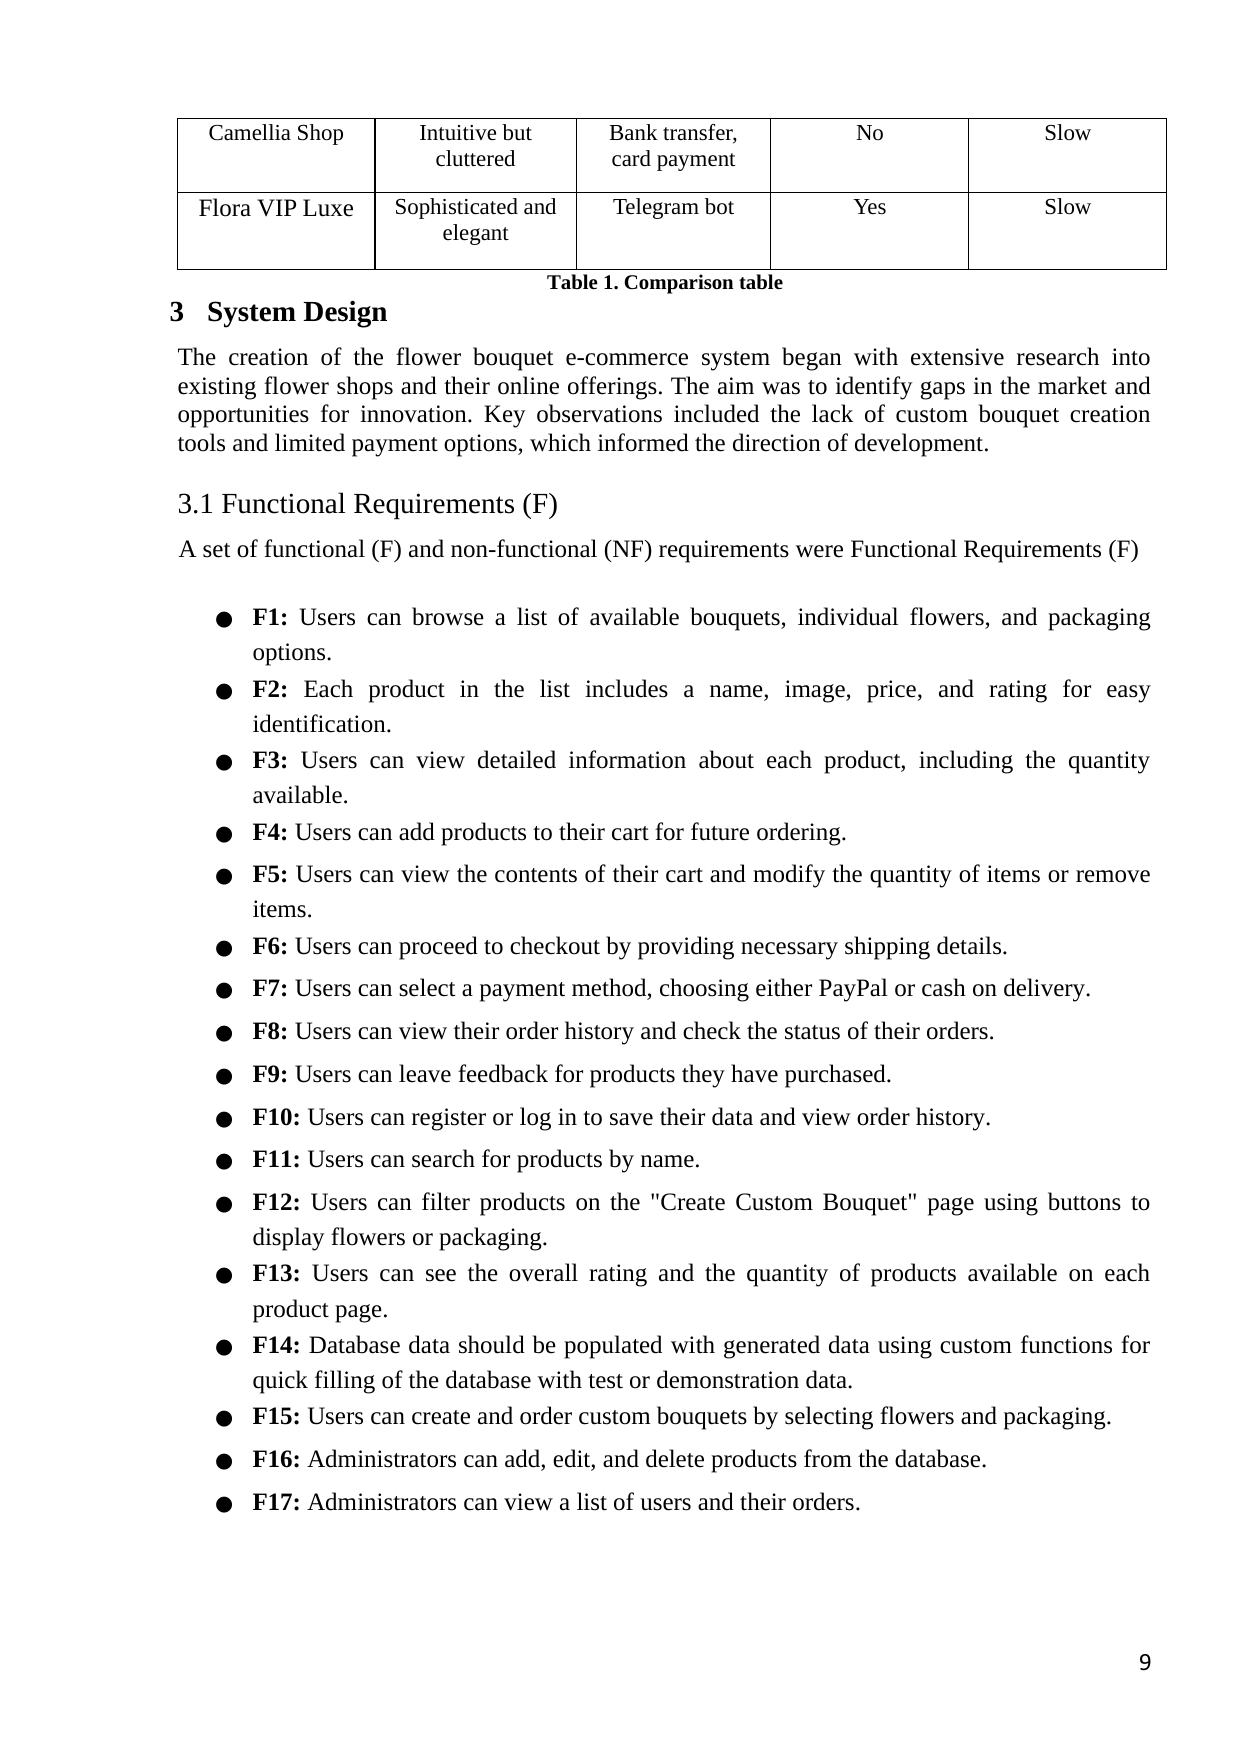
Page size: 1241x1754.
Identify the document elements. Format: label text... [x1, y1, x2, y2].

list F3: Users can view detailed information about each product, including the quantity available. [215, 738, 1152, 809]
list F13: Users can see the overall rating and the quantity of products available on each product page. [215, 1251, 1152, 1322]
subtitle System Design [169, 294, 1152, 328]
table_cell No [771, 119, 968, 192]
subtitle A set of functional (F) and non-functional (NF) requirements were Functional Requirements (F) [178, 534, 1152, 563]
list F4: Users can add products to their cart for future ordering. [215, 809, 1152, 852]
list F9: Users can leave feedback for products they have purchased. [215, 1051, 1152, 1094]
list F8: Users can view their order history and check the status of their orders. [215, 1009, 1152, 1051]
list F6: Users can proceed to checkout by providing necessary shipping details. [215, 923, 1152, 966]
list F11: Users can search for products by name. [215, 1137, 1152, 1179]
list F17: Administrators can view a list of users and their orders. [215, 1479, 1152, 1522]
list F16: Administrators can add, edit, and delete products from the database. [215, 1437, 1152, 1479]
table_cell Slow [969, 193, 1166, 269]
text Table 1. Comparison table [178, 270, 1152, 294]
list F1: Users can browse a list of available bouquets, individual flowers, and packaging options. [215, 595, 1152, 666]
list F12: Users can filter products on the "Create Custom Bouquet" page using buttons to display flowers or packaging. [215, 1179, 1152, 1251]
list F15: Users can create and order custom bouquets by selecting flowers and packaging. [215, 1394, 1152, 1437]
list F2: Each product in the list includes a name, image, price, and rating for easy identification. [215, 666, 1152, 738]
list F10: Users can register or log in to save their data and view order history. [215, 1094, 1152, 1137]
table_cell Flora VIP Luxe [178, 193, 374, 269]
list F14: Database data should be populated with generated data using custom functions for quick filling of the database with test or demonstration data. [215, 1322, 1152, 1394]
text The creation of the flower bouquet e-commerce system began with extensive research into existing flower shops and their online offerings. The aim was to identify gaps in the market and opportunities for innovation. Key observations included the lack of custom bouquet creation tools and limited payment options, which informed the direction of development. [177, 342, 1152, 457]
list F7: Users can select a payment method, choosing either PayPal or cash on delivery. [215, 966, 1152, 1009]
table_cell Intuitive but cluttered [376, 119, 576, 192]
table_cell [577, 119, 770, 192]
subtitle 3.1 Functional Requirements (F) [177, 486, 1152, 520]
list F5: Users can view the contents of their cart and modify the quantity of items or remove items. [215, 852, 1152, 923]
table_cell Telegram bot [577, 193, 770, 269]
table_cell Sophisticated and elegant [376, 193, 576, 269]
table_cell Camellia Shop [178, 119, 374, 192]
table_cell Yes [771, 193, 968, 269]
table_cell Slow [969, 119, 1166, 192]
